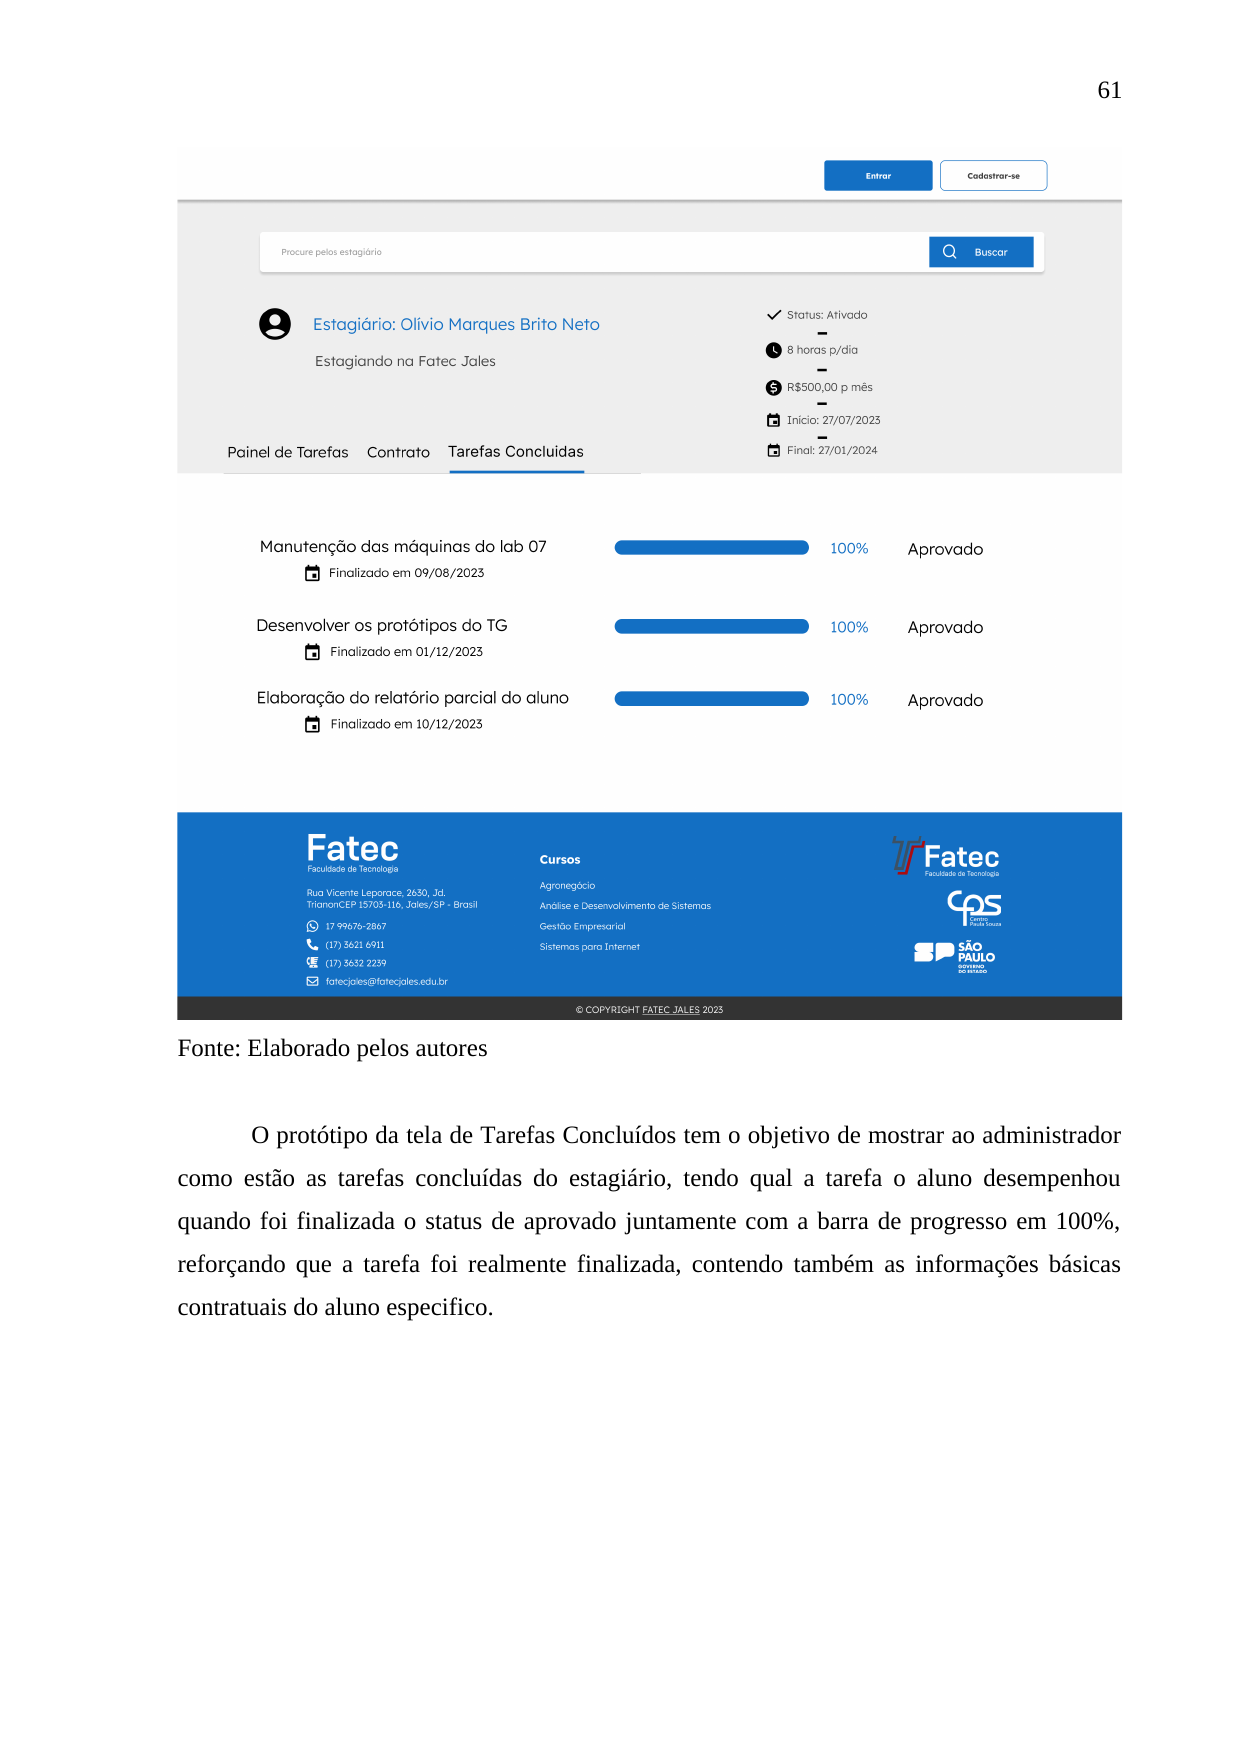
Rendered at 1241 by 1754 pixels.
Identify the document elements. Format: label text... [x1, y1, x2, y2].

text Fonte: Elaborado pelos autores [177, 1033, 1122, 1062]
picture [177, 147, 1123, 1020]
text O protótipo da tela de Tarefas Concluídos tem o objetivo de mostrar ao administrador como estão as tarefas concluídas do estagiário, tendo qual a tarefa o aluno desempenhou quando foi finalizada o status de aprovado juntamente com a barra de progresso em 100%, reforçando que a tarefa foi realmente finalizada, contendo também as informações básicas contratuais do aluno especifico. [177, 1120, 1122, 1321]
